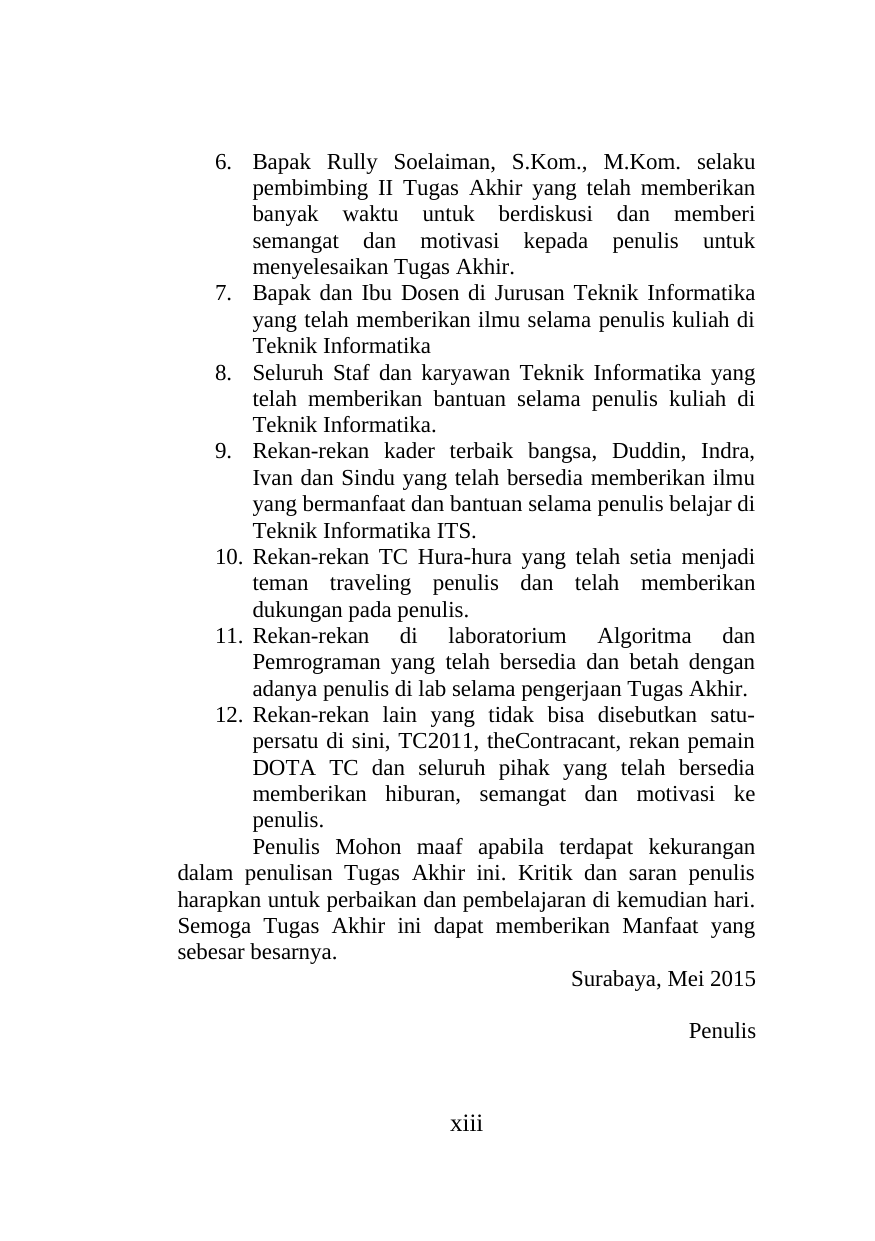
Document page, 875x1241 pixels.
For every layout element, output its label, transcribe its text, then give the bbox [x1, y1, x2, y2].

list Rekan-rekan TC Hura-hura yang telah setia menjadi teman traveling penulis dan telah memberikan dukungan pada penulis. [215, 543, 756, 622]
list Rekan-rekan lain yang tidak bisa disebutkan satu-persatu di sini, TC2011, theContracant, rekan pemain DOTA TC dan seluruh pihak yang telah bersedia memberikan hiburan, semangat dan motivasi ke penulis. [215, 701, 756, 833]
list Seluruh Staf dan karyawan Teknik Informatika yang telah memberikan bantuan selama penulis kuliah di Teknik Informatika. [215, 358, 756, 438]
list Rekan-rekan kader terbaik bangsa, Duddin, Indra, Ivan dan Sindu yang telah bersedia memberikan ilmu yang bermanfaat dan bantuan selama penulis belajar di Teknik Informatika ITS. [215, 438, 756, 543]
text Penulis Mohon maaf apabila terdapat kekurangan dalam penulisan Tugas Akhir ini. Kritik dan saran penulis harapkan untuk perbaikan dan pembelajaran di kemudian hari. Semoga Tugas Akhir ini dapat memberikan Manfaat yang sebesar besarnya. [177, 833, 756, 965]
text Penulis [627, 1017, 756, 1044]
list Bapak Rully Soelaiman, S.Kom., M.Kom. selaku pembimbing II Tugas Akhir yang telah memberikan banyak waktu untuk berdiskusi dan memberi semangat dan motivasi kepada penulis untuk menyelesaikan Tugas Akhir. [215, 148, 756, 279]
list Bapak dan Ibu Dosen di Jurusan Teknik Informatika yang telah memberikan ilmu selama penulis kuliah di Teknik Informatika [215, 279, 756, 358]
text Surabaya, Mei 2015 [177, 965, 756, 991]
list Rekan-rekan di laboratorium Algoritma dan Pemrograman yang telah bersedia dan betah dengan adanya penulis di lab selama pengerjaan Tugas Akhir. [215, 622, 756, 701]
